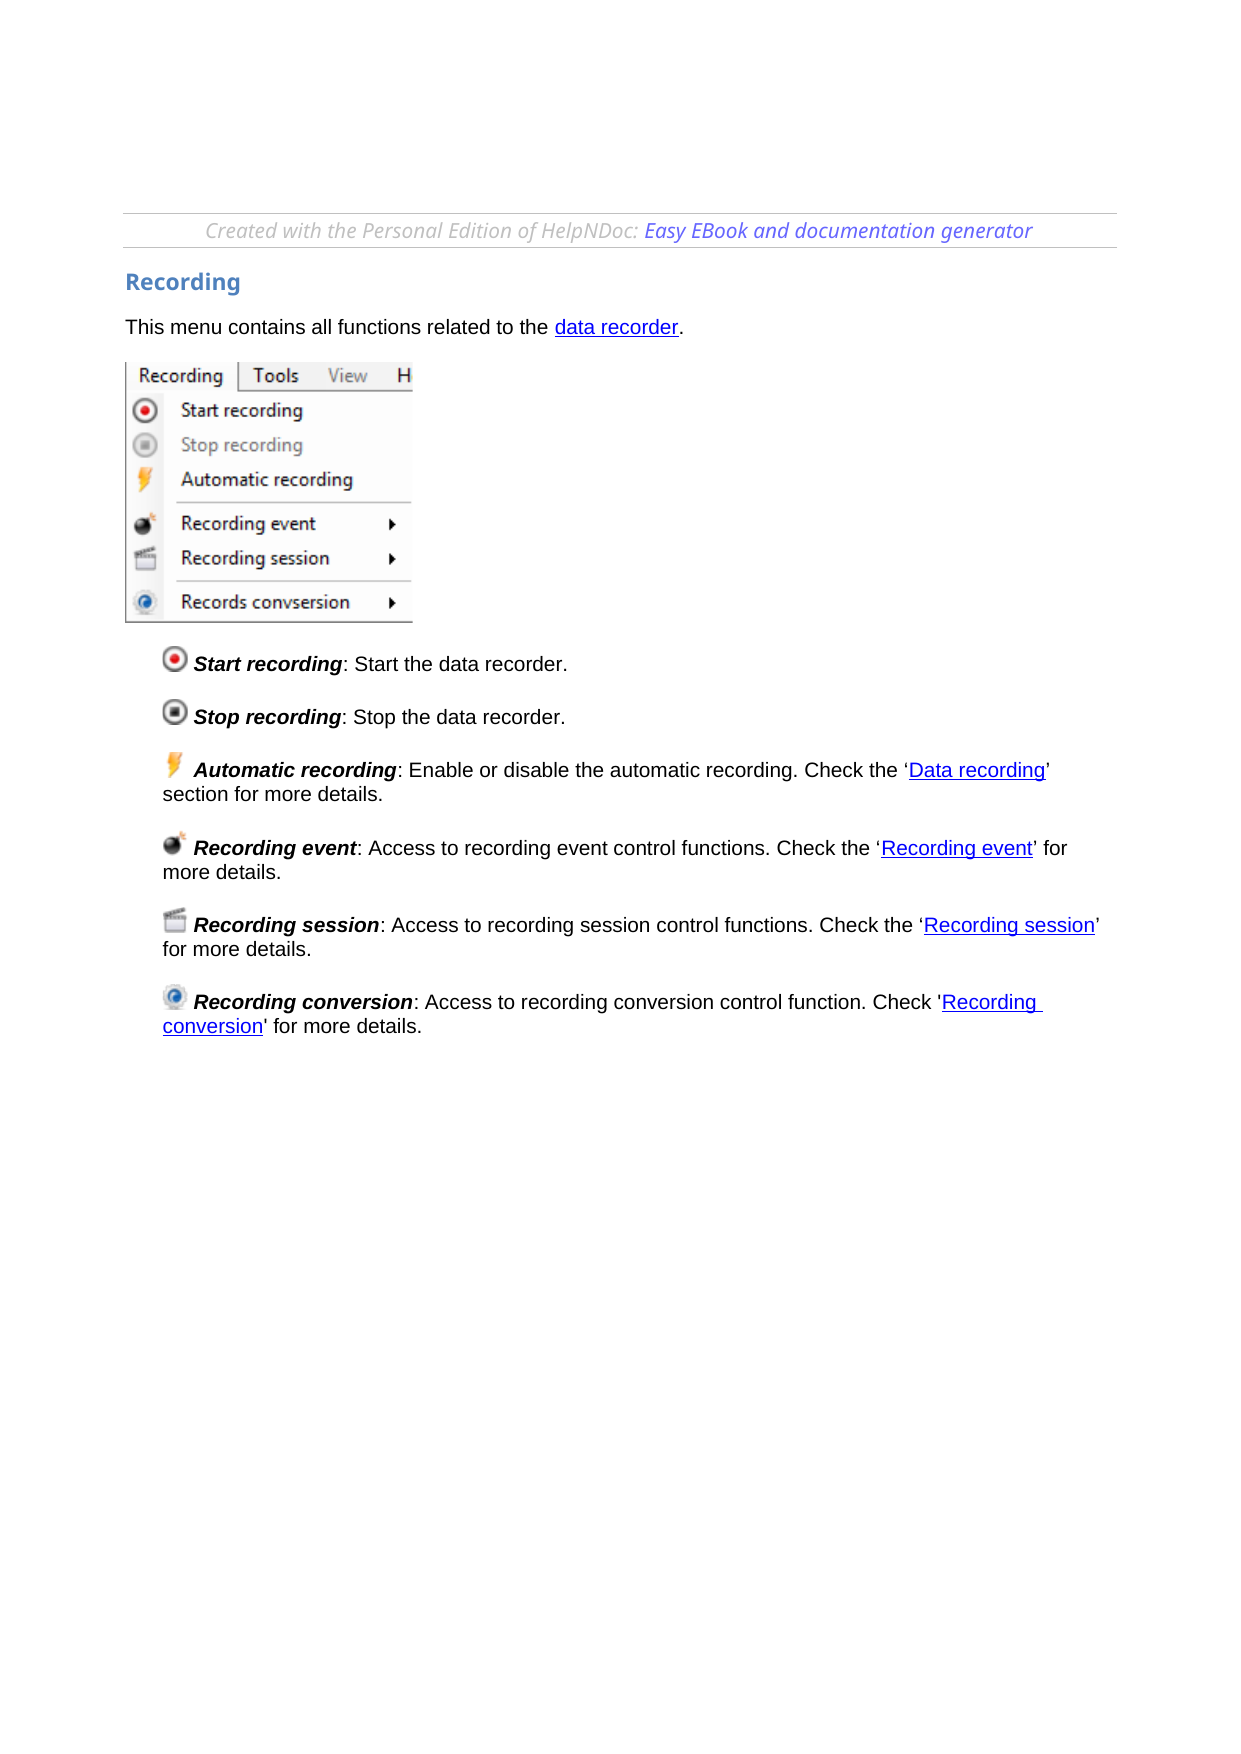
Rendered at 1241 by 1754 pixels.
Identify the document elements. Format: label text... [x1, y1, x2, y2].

picture [162, 752, 188, 778]
text Recording conversion: Access to recording conversion control function. Check 'Recording conversion' for more details. [162, 985, 1115, 1038]
picture [162, 646, 188, 672]
picture [162, 907, 188, 933]
text Recording [123, 264, 1117, 299]
text Recording session: Access to recording session control functions. Check the ‘Recording session’ for more details. [162, 907, 1115, 961]
picture [125, 362, 413, 623]
text Stop recording: Stop the data recorder. [162, 699, 1115, 729]
text Recording event: Access to recording event control functions. Check the ‘Recording event’ for more details. [162, 830, 1115, 883]
text Automatic recording: Enable or disable the automatic recording. Check the ‘Data recording’ section for more details. [162, 753, 1115, 806]
text Start recording: Start the data recorder. [162, 646, 1115, 676]
text Created with the Personal Edition of HelpNDoc: Easy EBook and documentation generator [123, 214, 1117, 247]
picture [162, 830, 188, 856]
picture [162, 984, 188, 1010]
picture [162, 699, 188, 725]
text This menu contains all functions related to the data recorder. [125, 315, 1115, 339]
